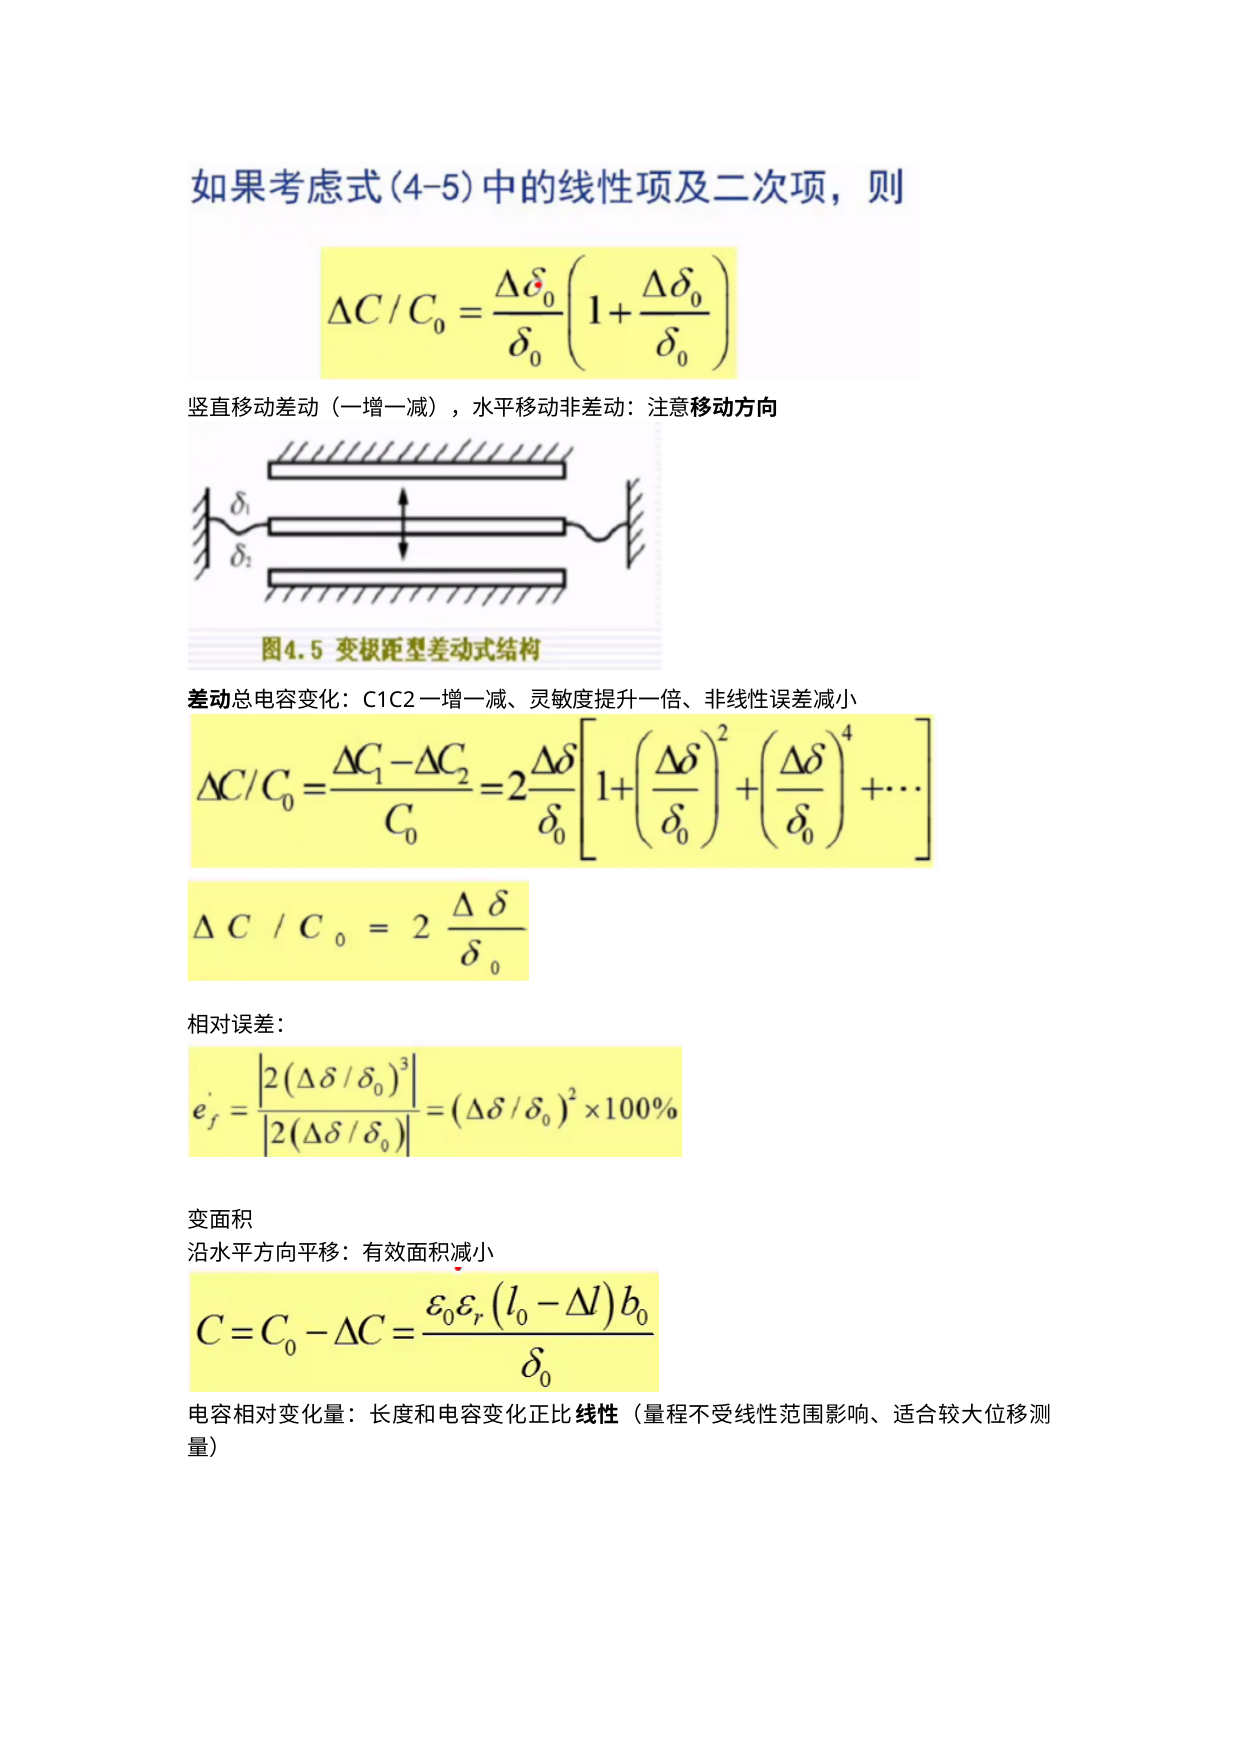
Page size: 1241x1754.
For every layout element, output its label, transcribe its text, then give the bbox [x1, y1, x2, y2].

text 竖直移动差动（一增一减），水平移动非差动：注意移动方向 [187, 389, 1053, 422]
text 电容相对变化量：长度和电容变化正比线性（量程不受线性范围影响、适合较大位移测量） [187, 1397, 1053, 1462]
picture [187, 877, 529, 981]
picture [187, 1267, 659, 1392]
picture [187, 162, 921, 380]
picture [187, 1039, 683, 1157]
text 差动总电容变化：C1C2一增一减、灵敏度提升一倍、非线性误差减小 [187, 682, 1053, 714]
text 变面积 [187, 1202, 1053, 1234]
text 沿水平方向平移：有效面积减小 [187, 1234, 1053, 1267]
picture [187, 714, 938, 869]
picture [187, 422, 663, 670]
text 相对误差： [187, 1007, 1053, 1039]
